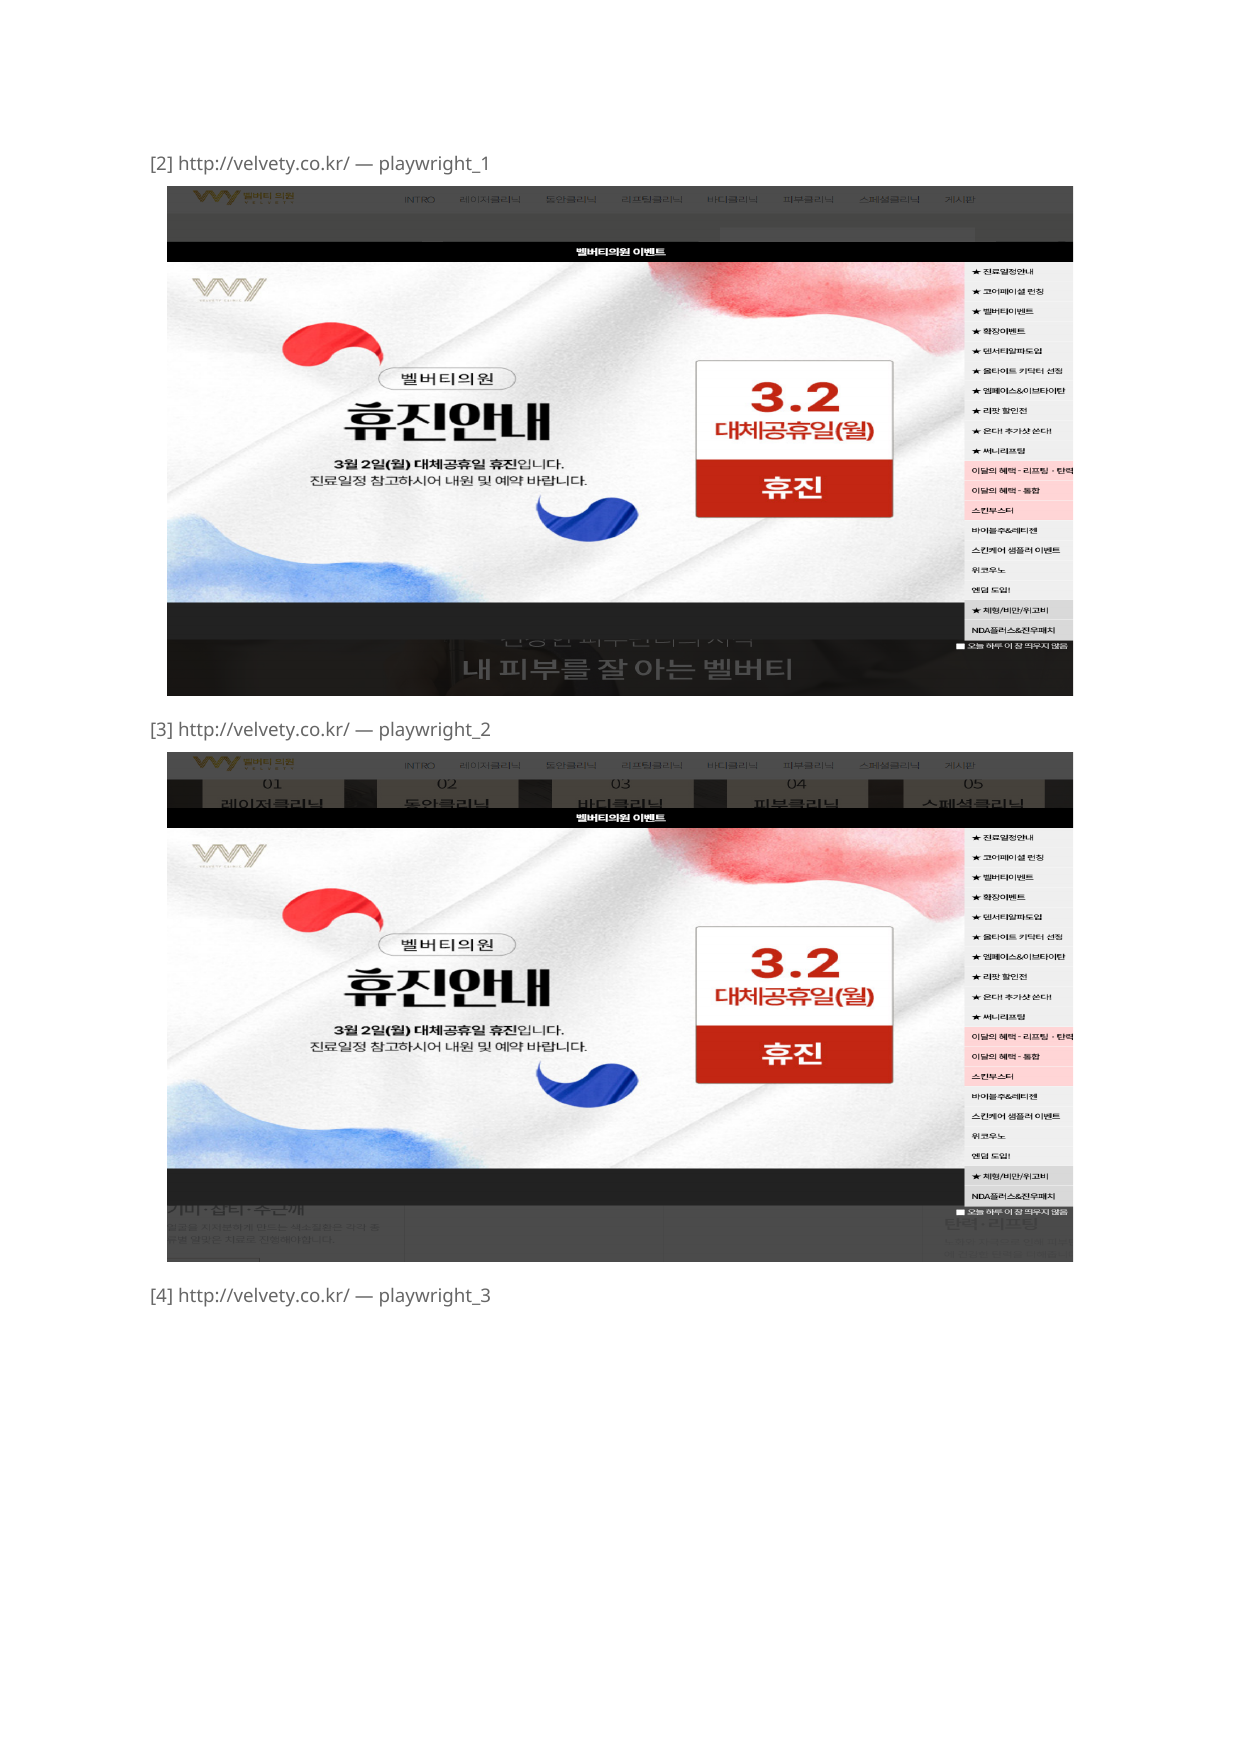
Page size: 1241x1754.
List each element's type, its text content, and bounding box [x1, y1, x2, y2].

picture [167, 752, 1074, 1262]
text [2] http://velvety.co.kr/ — playwright_1 [150, 150, 1090, 176]
picture [167, 186, 1074, 696]
text [4] http://velvety.co.kr/ — playwright_3 [150, 1282, 1090, 1308]
text [3] http://velvety.co.kr/ — playwright_2 [150, 716, 1090, 742]
